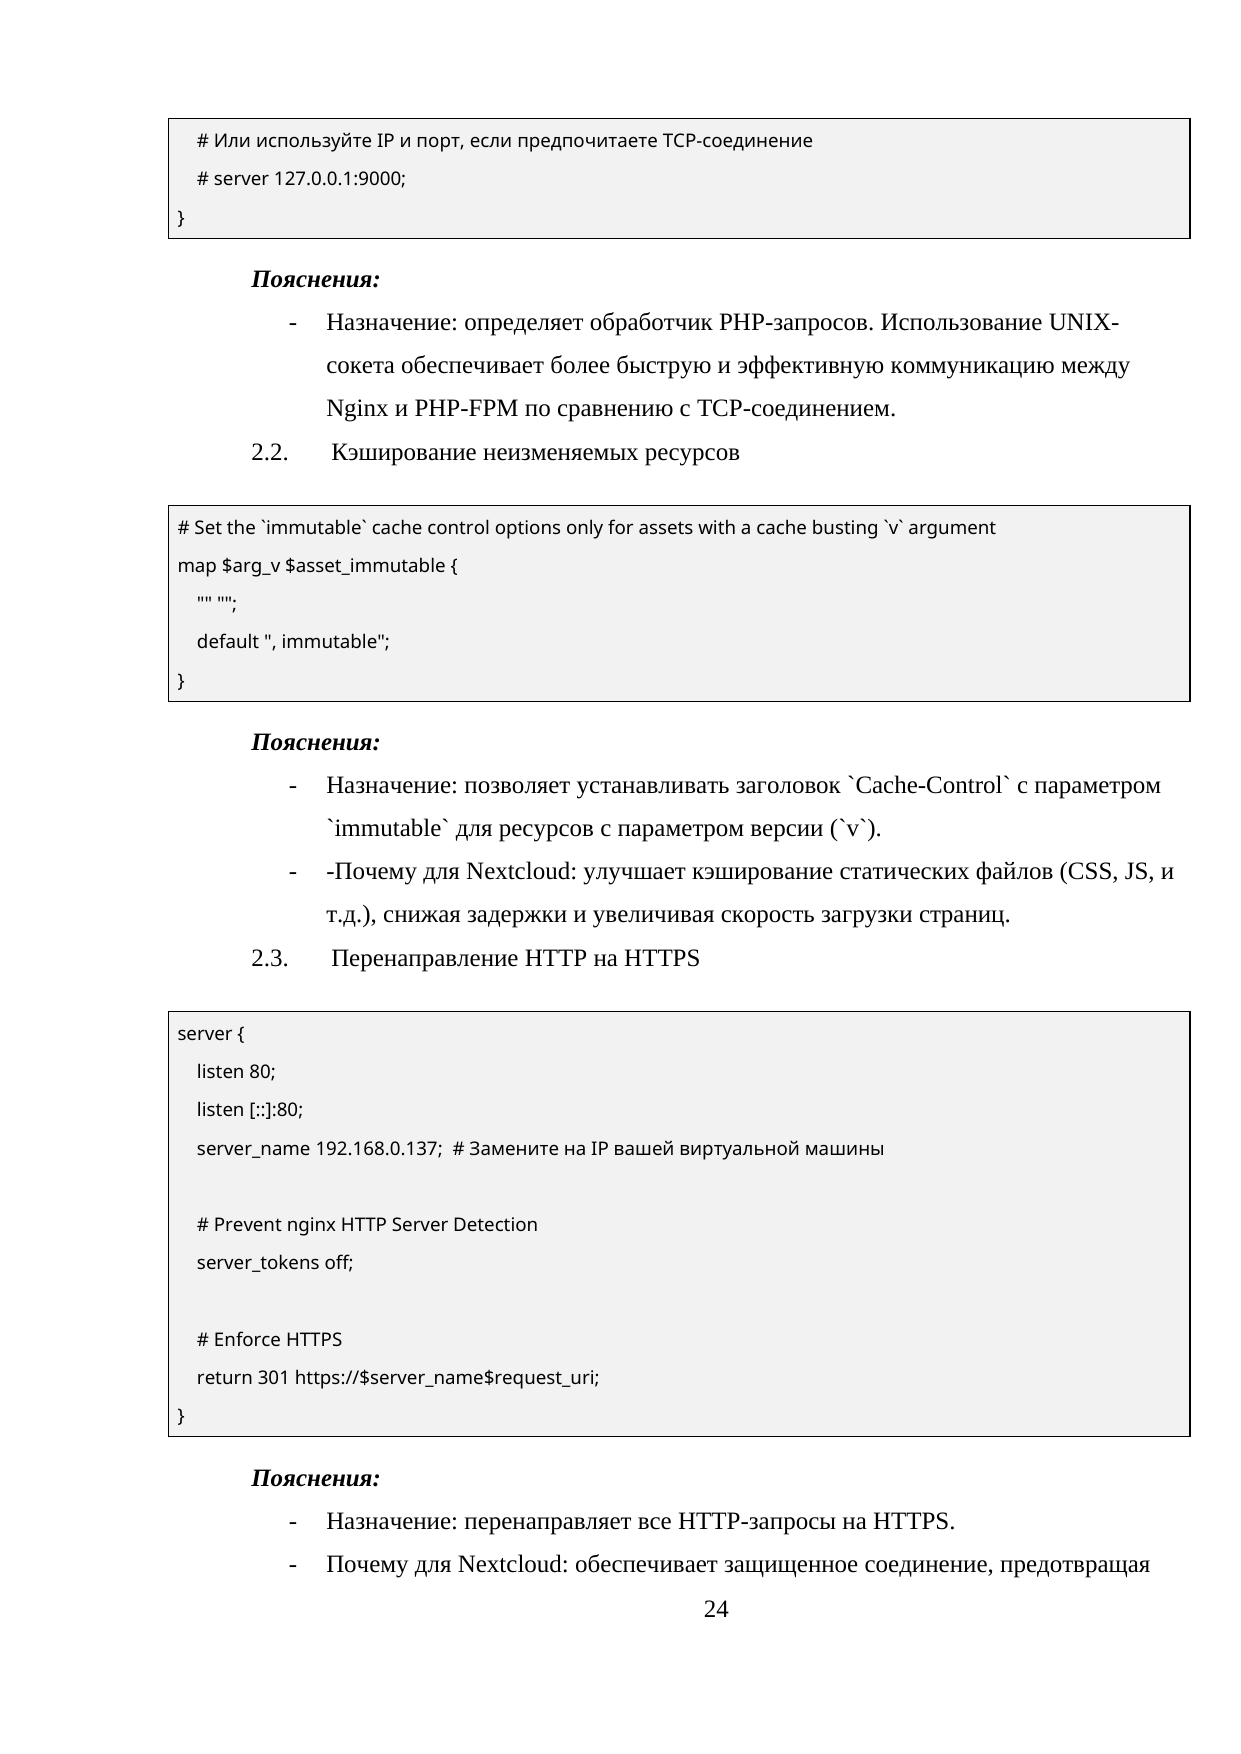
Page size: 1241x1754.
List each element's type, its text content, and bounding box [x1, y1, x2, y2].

text } [169, 1393, 1189, 1436]
text "" ""; [169, 581, 1189, 616]
text # server 127.0.0.1:9000; [169, 156, 1189, 191]
list Назначение: позволяет устанавливать заголовок `Cache-Control` с параметром `immutable` для ресурсов с параметром версии (`v`). [288, 770, 1181, 842]
text Пояснения: [177, 727, 1181, 756]
text server_tokens off; [169, 1240, 1189, 1275]
text server { [169, 1012, 1189, 1046]
text Пояснения: [177, 1463, 1181, 1491]
list Кэширование неизменяемых ресурсов [251, 437, 1181, 465]
text return 301 https://$server_name$request_uri; [169, 1355, 1189, 1390]
text default ", immutable"; [169, 619, 1189, 654]
text # Enforce HTTPS [169, 1317, 1189, 1352]
text map $arg_v $asset_immutable { [169, 543, 1189, 578]
list Назначение: перенаправляет все HTTP-запросы на HTTPS. [288, 1506, 1181, 1534]
text # Или используйте IP и порт, если предпочитаете TCP-соединение [169, 119, 1189, 153]
list -Почему для Nextcloud: улучшает кэширование статических файлов (CSS, JS, и т.д.), снижая задержки и увеличивая скорость загрузки страниц. [288, 856, 1181, 928]
text } [169, 194, 1189, 238]
text Пояснения: [251, 264, 1181, 293]
list Перенаправление HTTP на HTTPS [251, 943, 1181, 971]
list Назначение: определяет обработчик PHP-запросов. Использование UNIX-сокета обеспечивает более быструю и эффективную коммуникацию между Nginx и PHP-FPM по сравнению с TCP-соединением. [288, 307, 1181, 422]
text # Prevent nginx HTTP Server Detection [169, 1202, 1189, 1237]
text listen 80; [169, 1049, 1189, 1084]
text listen [::]:80; [169, 1087, 1189, 1122]
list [288, 1549, 1181, 1578]
text } [169, 658, 1189, 701]
text # Set the `immutable` cache control options only for assets with a cache busting `v` argument [169, 506, 1189, 539]
text server_name 192.168.0.137; # Замените на IP вашей виртуальной машины [169, 1126, 1189, 1160]
